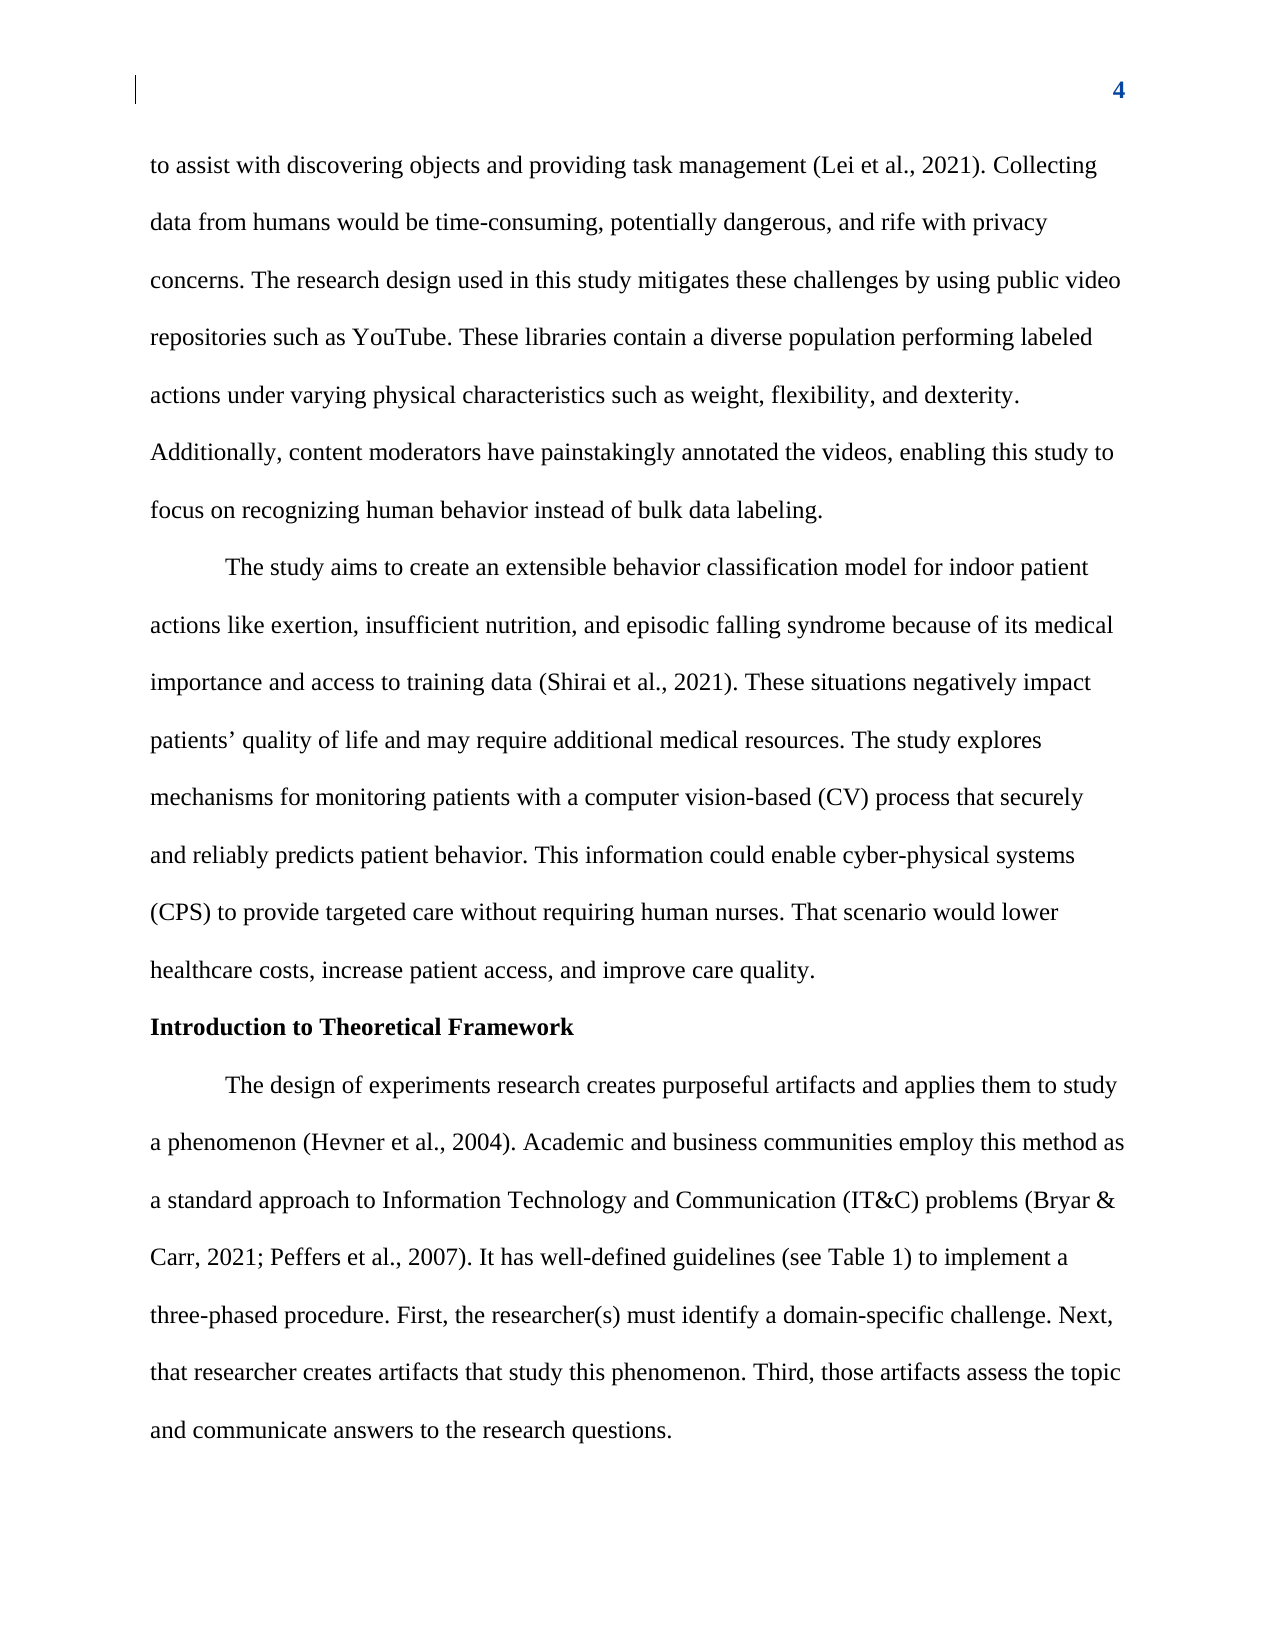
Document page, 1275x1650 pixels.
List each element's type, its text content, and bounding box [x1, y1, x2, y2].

text The study aims to create an extensible behavior classification model for indoor patient actions like exertion, insufficient nutrition, and episodic falling syndrome because of its medical importance and access to training data (Shirai et al., 2021). These situations negatively impact patients’ quality of life and may require additional medical resources. The study explores mechanisms for monitoring patients with a computer vision-based (CV) process that securely and reliably predicts patient behavior. This information could enable cyber-physical systems (CPS) to provide targeted care without requiring human nurses. That scenario would lower healthcare costs, increase patient access, and improve care quality. [150, 552, 1125, 984]
subtitle Introduction to Theoretical Framework [150, 1012, 1125, 1041]
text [150, 150, 1125, 524]
text The design of experiments research creates purposeful artifacts and applies them to study a phenomenon (Hevner et al., 2004). Academic and business communities employ this method as a standard approach to Information Technology and Communication (IT&C) problems (Bryar & Carr, 2021; Peffers et al., 2007). It has well-defined guidelines (see Table 1) to implement a three-phased procedure. First, the researcher(s) must identify a domain-specific challenge. Next, that researcher creates artifacts that study this phenomenon. Third, those artifacts assess the topic and communicate answers to the research questions. [150, 1070, 1125, 1444]
